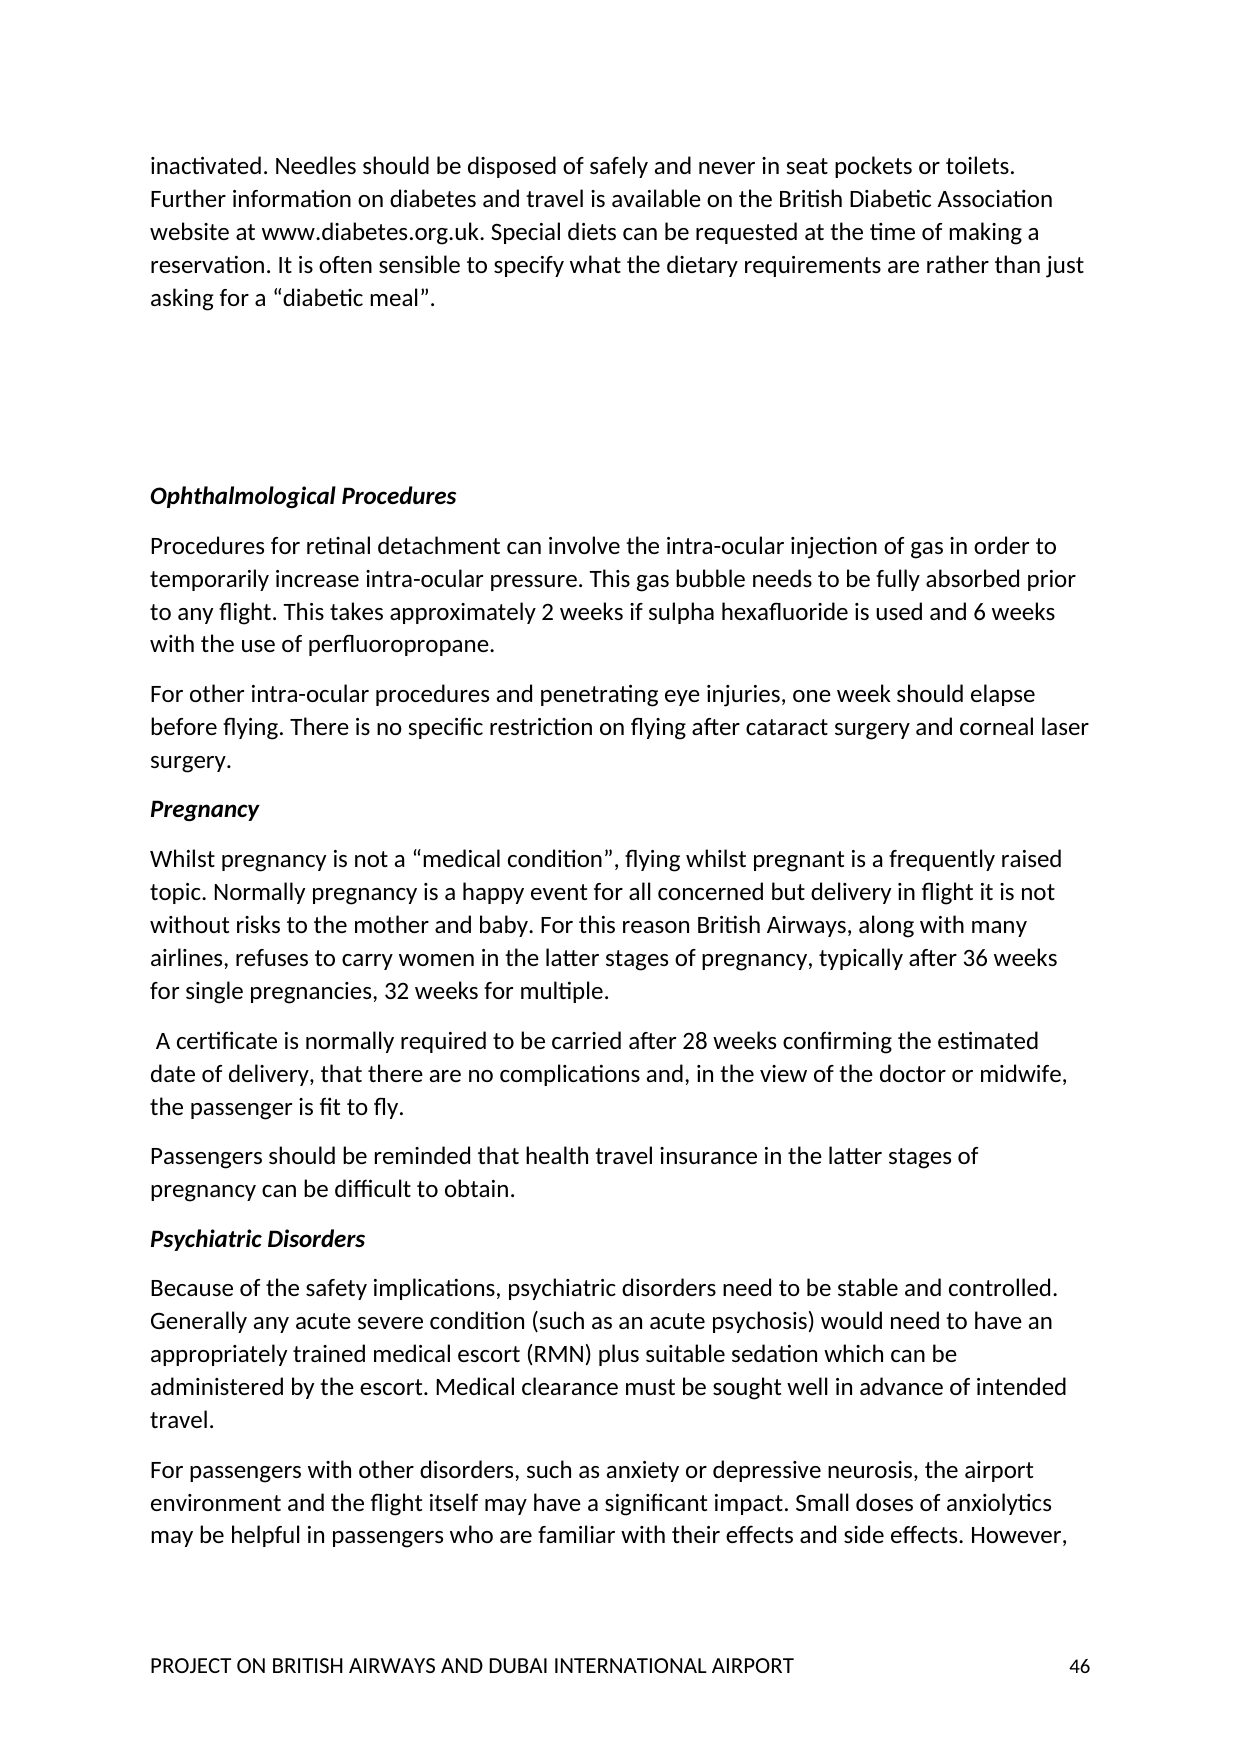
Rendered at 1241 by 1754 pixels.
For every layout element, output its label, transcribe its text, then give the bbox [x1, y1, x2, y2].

text Pregnancy [150, 794, 1090, 824]
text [150, 150, 1090, 312]
text Ophthalmological Procedures [150, 480, 1090, 511]
text Because of the safety implications, psychiatric disorders need to be stable and controlled. Generally any acute severe condition (such as an acute psychosis) would need to have an appropriately trained medical escort (RMN) plus suitable sedation which can be administered by the escort. Medical clearance must be sought well in advance of intended travel. [150, 1273, 1090, 1435]
text Whilst pregnancy is not a “medical condition”, flying whilst pregnant is a frequently raised topic. Normally pregnancy is a happy event for all concerned but delivery in flight it is not without risks to the mother and baby. For this reason British Airways, along with many airlines, refuses to carry women in the latter stages of pregnancy, typically after 36 weeks for single pregnancies, 32 weeks for multiple. [150, 843, 1090, 1006]
text Psychiatric Disorders [150, 1223, 1090, 1253]
text A certificate is normally required to be carried after 28 weeks confirming the estimated date of delivery, that there are no complications and, in the view of the doctor or midwife, the passenger is fit to fly. [150, 1025, 1090, 1121]
text Procedures for retinal detachment can involve the intra-ocular injection of gas in order to temporarily increase intra-ocular pressure. This gas bubble needs to be fully absorbed prior to any flight. This takes approximately 2 weeks if sulpha hexafluoride is used and 6 weeks with the use of perfluoropropane. [150, 530, 1090, 659]
text Passengers should be reminded that health travel insurance in the latter stages of pregnancy can be difficult to obtain. [150, 1140, 1090, 1204]
text For other intra-ocular procedures and penetrating eye injuries, one week should elapse before flying. There is no specific restriction on flying after cataract surgery and corneal laser surgery. [150, 678, 1090, 774]
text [150, 1454, 1090, 1550]
